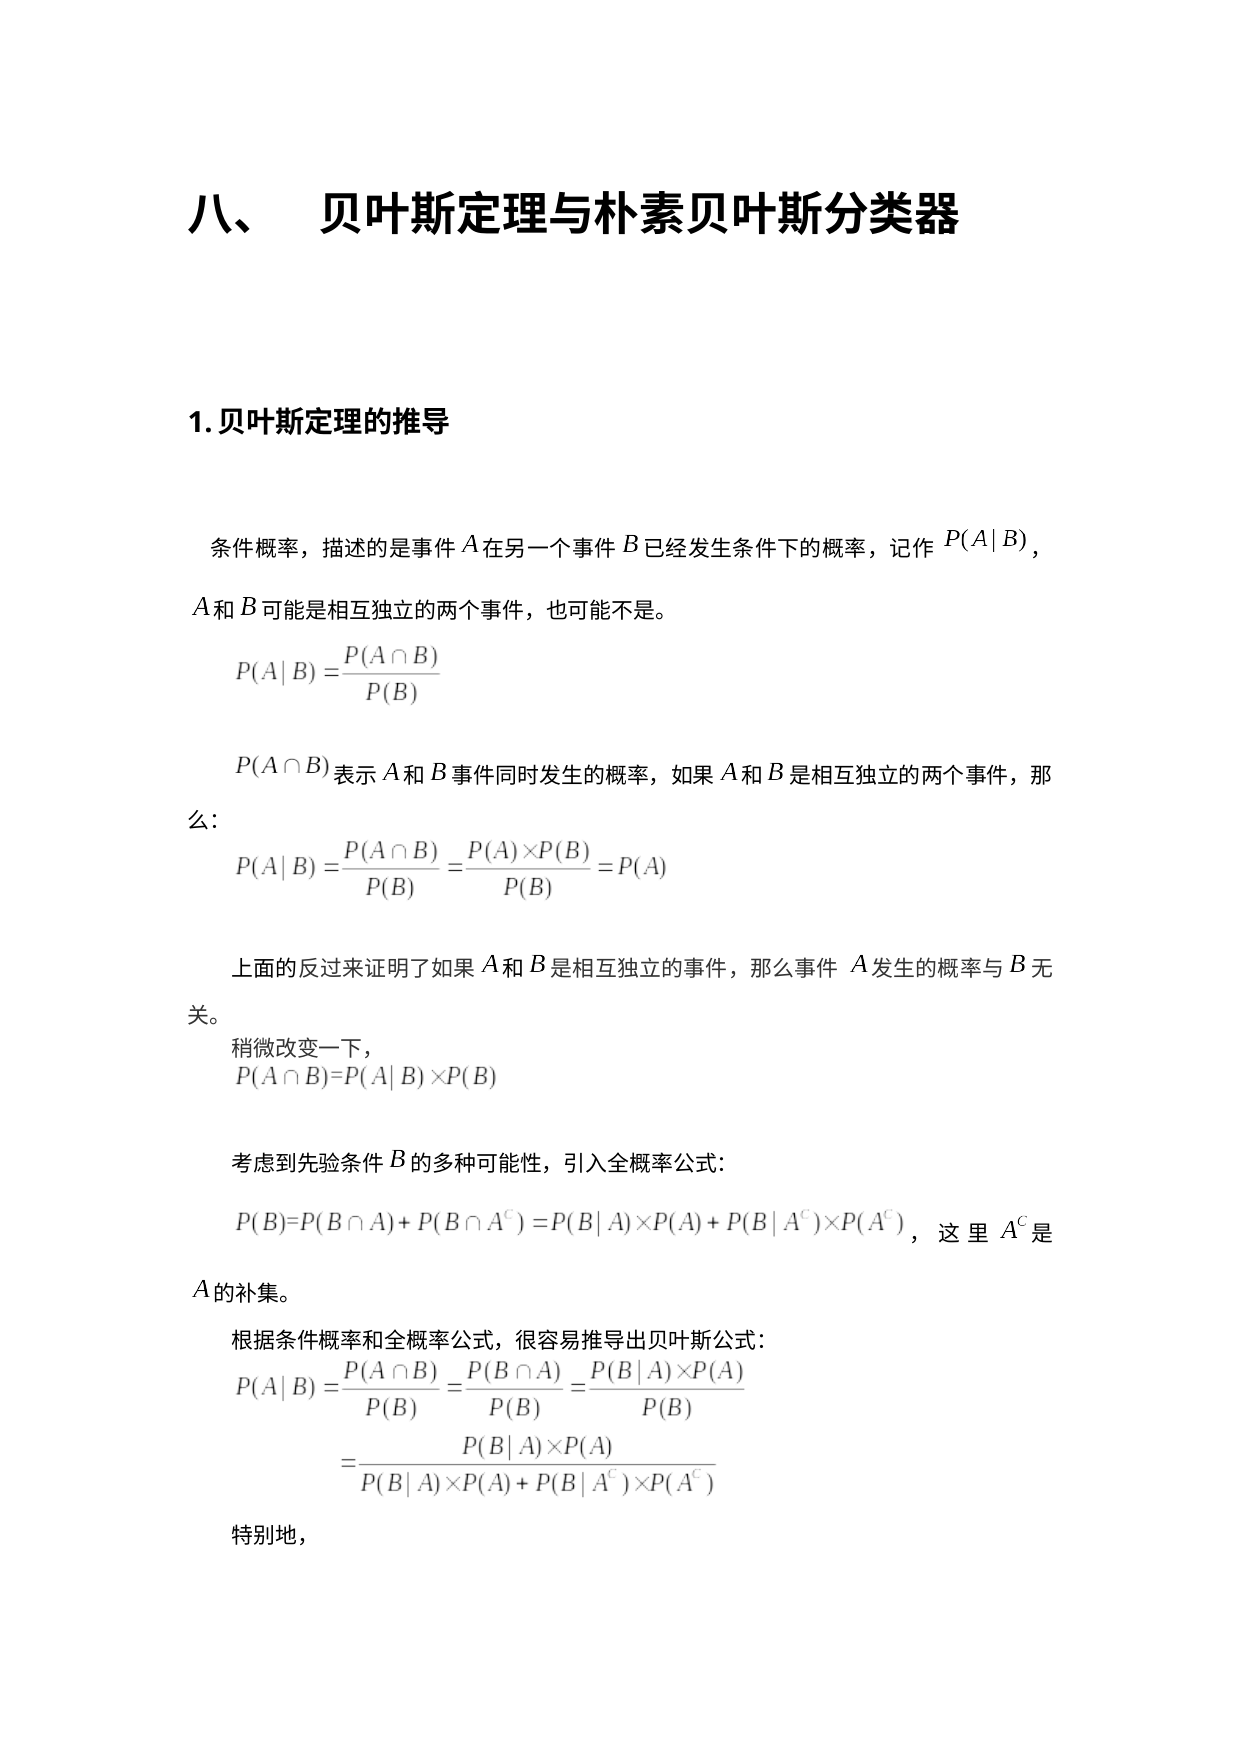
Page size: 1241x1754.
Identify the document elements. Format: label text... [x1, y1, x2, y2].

subtitle 贝叶斯定理的推导 [187, 387, 1053, 452]
text 稍微改变一下， [187, 1030, 1053, 1063]
text 上面的反过来证明了如果和是相互独立的事件，那么事件 发生的概率与无关。 [187, 933, 1053, 1030]
text 条件概率，描述的是事件在另一个事件已经发生条件下的概率，记作 ， 和可能是相互独立的两个事件，也可能不是。 [187, 510, 1053, 640]
text ，这里是的补集。 [187, 1193, 1053, 1323]
subtitle 贝叶斯定理与朴素贝叶斯分类器 [187, 162, 1053, 259]
text 特别地， [187, 1518, 1053, 1550]
text 考虑到先验条件的多种可能性，引入全概率公式： [187, 1128, 1053, 1193]
text 表示和事件同时发生的概率，如果和是相互独立的两个事件，那么： [187, 738, 1053, 835]
text 根据条件概率和全概率公式，很容易推导出贝叶斯公式： [187, 1323, 1053, 1355]
